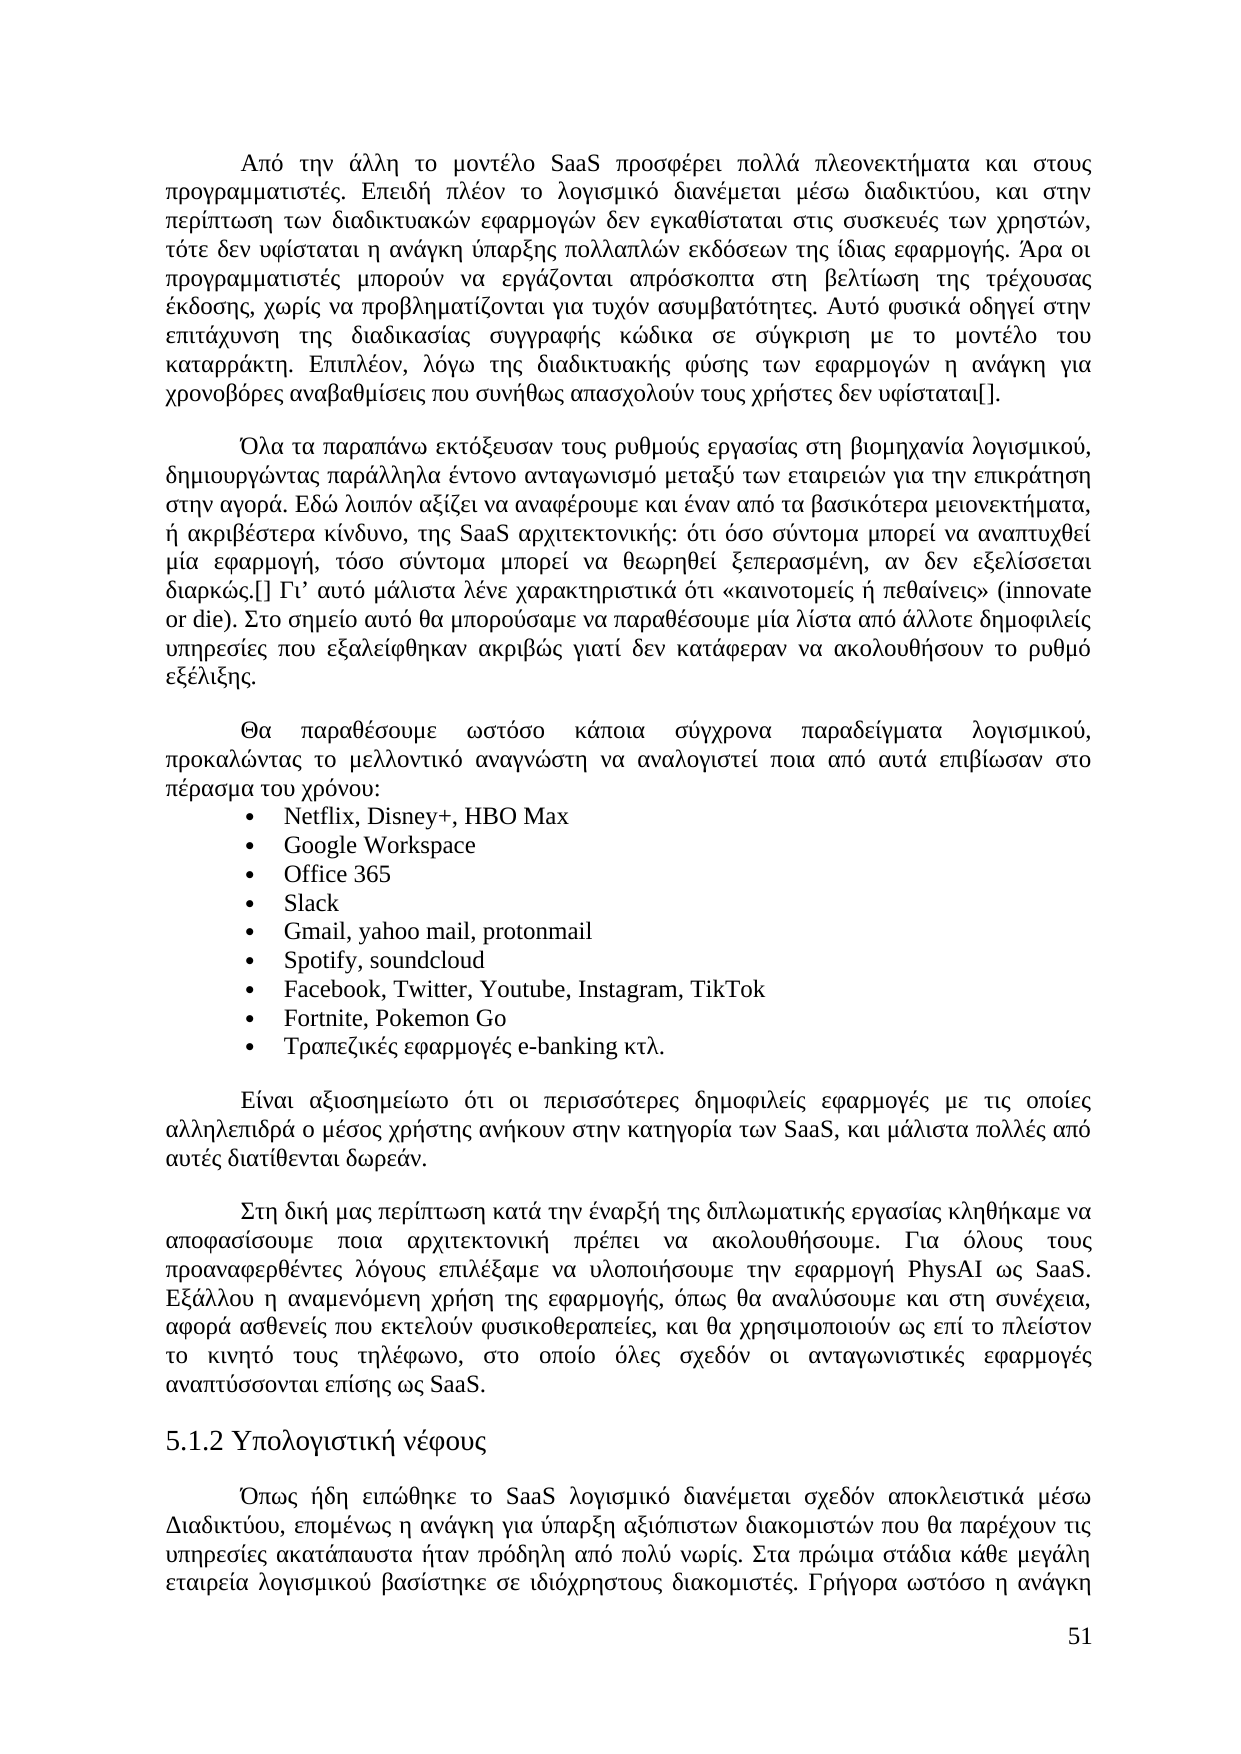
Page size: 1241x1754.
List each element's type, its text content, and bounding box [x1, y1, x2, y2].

list Netflix, Disney+, HBO Max [246, 801, 1092, 830]
list Spotify, soundcloud [246, 945, 1092, 974]
text Όλα τα παραπάνω εκτόξευσαν τους ρυθμούς εργασίας στη βιομηχανία λογισμικού, δημιουργώντας παράλληλα έντονο ανταγωνισμό μεταξύ των εταιρειών για την επικράτηση στην αγορά. Εδώ λοιπόν αξίζει να αναφέρουμε και έναν από τα βασικότερα μειονεκτήματα, ή ακριβέστερα κίνδυνο, της SaaS αρχιτεκτονικής: ότι όσο σύντομα μπορεί να αναπτυχθεί μία εφαρμογή, τόσο σύντομα μπορεί να θεωρηθεί ξεπερασμένη, αν δεν εξελίσσεται διαρκώς.[] Γι’ αυτό μάλιστα λένε χαρακτηριστικά ότι «καινοτομείς ή πεθαίνεις» (innovate or die). Στο σημείο αυτό θα μπορούσαμε να παραθέσουμε μία λίστα από άλλοτε δημοφιλείς υπηρεσίες που εξαλείφθηκαν ακριβώς γιατί δεν κατάφεραν να ακολουθήσουν το ρυθμό εξέλιξης. [165, 431, 1092, 690]
list Slack [246, 888, 1092, 916]
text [165, 1481, 1092, 1596]
list Office 365 [246, 859, 1092, 888]
text Από την άλλη το μοντέλο SaaS προσφέρει πολλά πλεονεκτήματα και στους προγραμματιστές. Επειδή πλέον το λογισμικό διανέμεται μέσω διαδικτύου, και στην περίπτωση των διαδικτυακών εφαρμογών δεν εγκαθίσταται στις συσκευές των χρηστών, τότε δεν υφίσταται η ανάγκη ύπαρξης πολλαπλών εκδόσεων της ίδιας εφαρμογής. Άρα οι προγραμματιστές μπορούν να εργάζονται απρόσκοπτα στη βελτίωση της τρέχουσας έκδοσης, χωρίς να προβληματίζονται για τυχόν ασυμβατότητες. Αυτό φυσικά οδηγεί στην επιτάχυνση της διαδικασίας συγγραφής κώδικα σε σύγκριση με το μοντέλο του καταρράκτη. Επιπλέον, λόγω της διαδικτυακής φύσης των εφαρμογών η ανάγκη για χρονοβόρες αναβαθμίσεις που συνήθως απασχολούν τους χρήστες δεν υφίσταται[]. [165, 148, 1092, 406]
text Είναι αξιοσημείωτο ότι οι περισσότερες δημοφιλείς εφαρμογές με τις οποίες αλληλεπιδρά ο μέσος χρήστης ανήκουν στην κατηγορία των SaaS, και μάλιστα πολλές από αυτές διατίθενται δωρεάν. [165, 1085, 1092, 1171]
subtitle 5.1.2 Υπολογιστική νέφους [165, 1423, 1092, 1456]
list Google Workspace [246, 830, 1092, 859]
list Gmail, yahoo mail, protonmail [246, 916, 1092, 945]
list Facebook, Twitter, Youtube, Instagram, TikTok [246, 974, 1092, 1003]
text Θα παραθέσουμε ωστόσο κάποια σύγχρονα παραδείγματα λογισμικού, προκαλώντας το μελλοντικό αναγνώστη να αναλογιστεί ποια από αυτά επιβίωσαν στο πέρασμα του χρόνου: [165, 715, 1092, 801]
list Τραπεζικές εφαρμογές e-banking κτλ. [246, 1031, 1092, 1060]
list Fortnite, Pokemon Go [246, 1003, 1092, 1031]
text Στη δική μας περίπτωση κατά την έναρξή της διπλωματικής εργασίας κληθήκαμε να αποφασίσουμε ποια αρχιτεκτονική πρέπει να ακολουθήσουμε. Για όλους τους προαναφερθέντες λόγους επιλέξαμε να υλοποιήσουμε την εφαρμογή PhysAI ως SaaS. Εξάλλου η αναμενόμενη χρήση της εφαρμογής, όπως θα αναλύσουμε και στη συνέχεια, αφορά ασθενείς που εκτελούν φυσικοθεραπείες, και θα χρησιμοποιούν ως επί το πλείστον το κινητό τους τηλέφωνο, στο οποίο όλες σχεδόν οι ανταγωνιστικές εφαρμογές αναπτύσσονται επίσης ως SaaS. [165, 1196, 1092, 1398]
